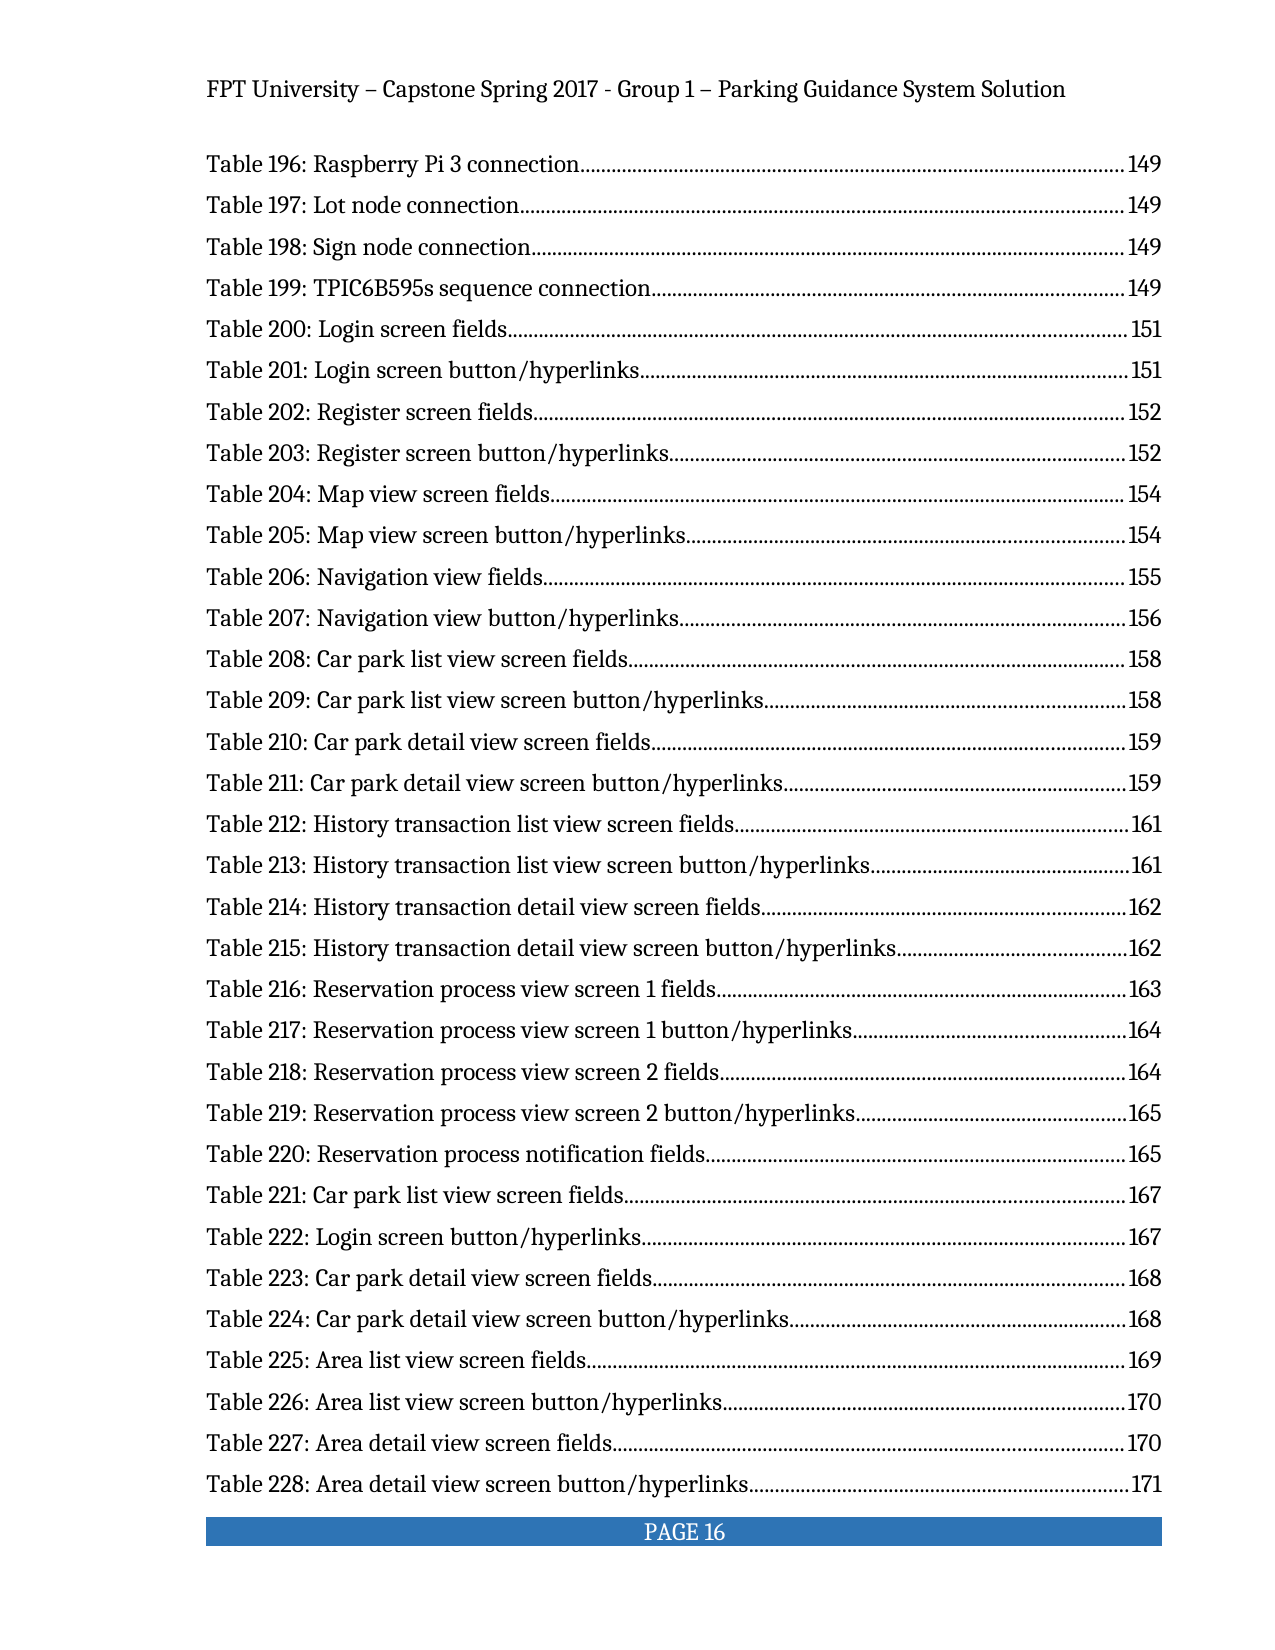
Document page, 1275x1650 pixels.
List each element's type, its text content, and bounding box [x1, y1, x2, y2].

text Table 204: Map view screen fields 154 [206, 480, 1162, 509]
text Table 198: Sign node connection 149 [206, 232, 1162, 261]
text Table 218: Reservation process view screen 2 fields 164 [206, 1057, 1162, 1086]
text Table 203: Register screen button/hyperlinks 152 [206, 439, 1162, 467]
text Table 208: Car park list view screen fields 158 [206, 645, 1162, 674]
text Table 221: Car park list view screen fields 167 [206, 1181, 1162, 1210]
text Table 224: Car park detail view screen button/hyperlinks 168 [206, 1305, 1162, 1334]
text Table 223: Car park detail view screen fields 168 [206, 1264, 1162, 1292]
text Table 200: Login screen fields 151 [206, 315, 1162, 344]
text Table 197: Lot node connection 149 [206, 191, 1162, 220]
text Table 212: History transaction list view screen fields 161 [206, 810, 1162, 839]
text Table 207: Navigation view button/hyperlinks 156 [206, 604, 1162, 632]
text Table 211: Car park detail view screen button/hyperlinks 159 [206, 769, 1162, 797]
text Table 219: Reservation process view screen 2 button/hyperlinks 165 [206, 1099, 1162, 1127]
text Table 228: Area detail view screen button/hyperlinks 171 [206, 1470, 1162, 1499]
text Table 216: Reservation process view screen 1 fields 163 [206, 975, 1162, 1004]
text Table 196: Raspberry Pi 3 connection 149 [206, 150, 1162, 179]
text Table 214: History transaction detail view screen fields 162 [206, 892, 1162, 921]
text Table 220: Reservation process notification fields 165 [206, 1140, 1162, 1169]
text Table 210: Car park detail view screen fields 159 [206, 727, 1162, 756]
text Table 225: Area list view screen fields 169 [206, 1346, 1162, 1375]
text Table 199: TPIC6B595s sequence connection 149 [206, 274, 1162, 302]
text Table 222: Login screen button/hyperlinks 167 [206, 1222, 1162, 1251]
text Table 206: Navigation view fields 155 [206, 562, 1162, 591]
text Table 202: Register screen fields 152 [206, 397, 1162, 426]
text Table 226: Area list view screen button/hyperlinks 170 [206, 1387, 1162, 1416]
text Table 201: Login screen button/hyperlinks 151 [206, 356, 1162, 385]
text Table 227: Area detail view screen fields 170 [206, 1429, 1162, 1457]
text Table 217: Reservation process view screen 1 button/hyperlinks 164 [206, 1016, 1162, 1045]
text Table 215: History transaction detail view screen button/hyperlinks 162 [206, 934, 1162, 962]
text Table 213: History transaction list view screen button/hyperlinks 161 [206, 851, 1162, 880]
text Table 205: Map view screen button/hyperlinks 154 [206, 521, 1162, 550]
text Table 209: Car park list view screen button/hyperlinks 158 [206, 686, 1162, 715]
